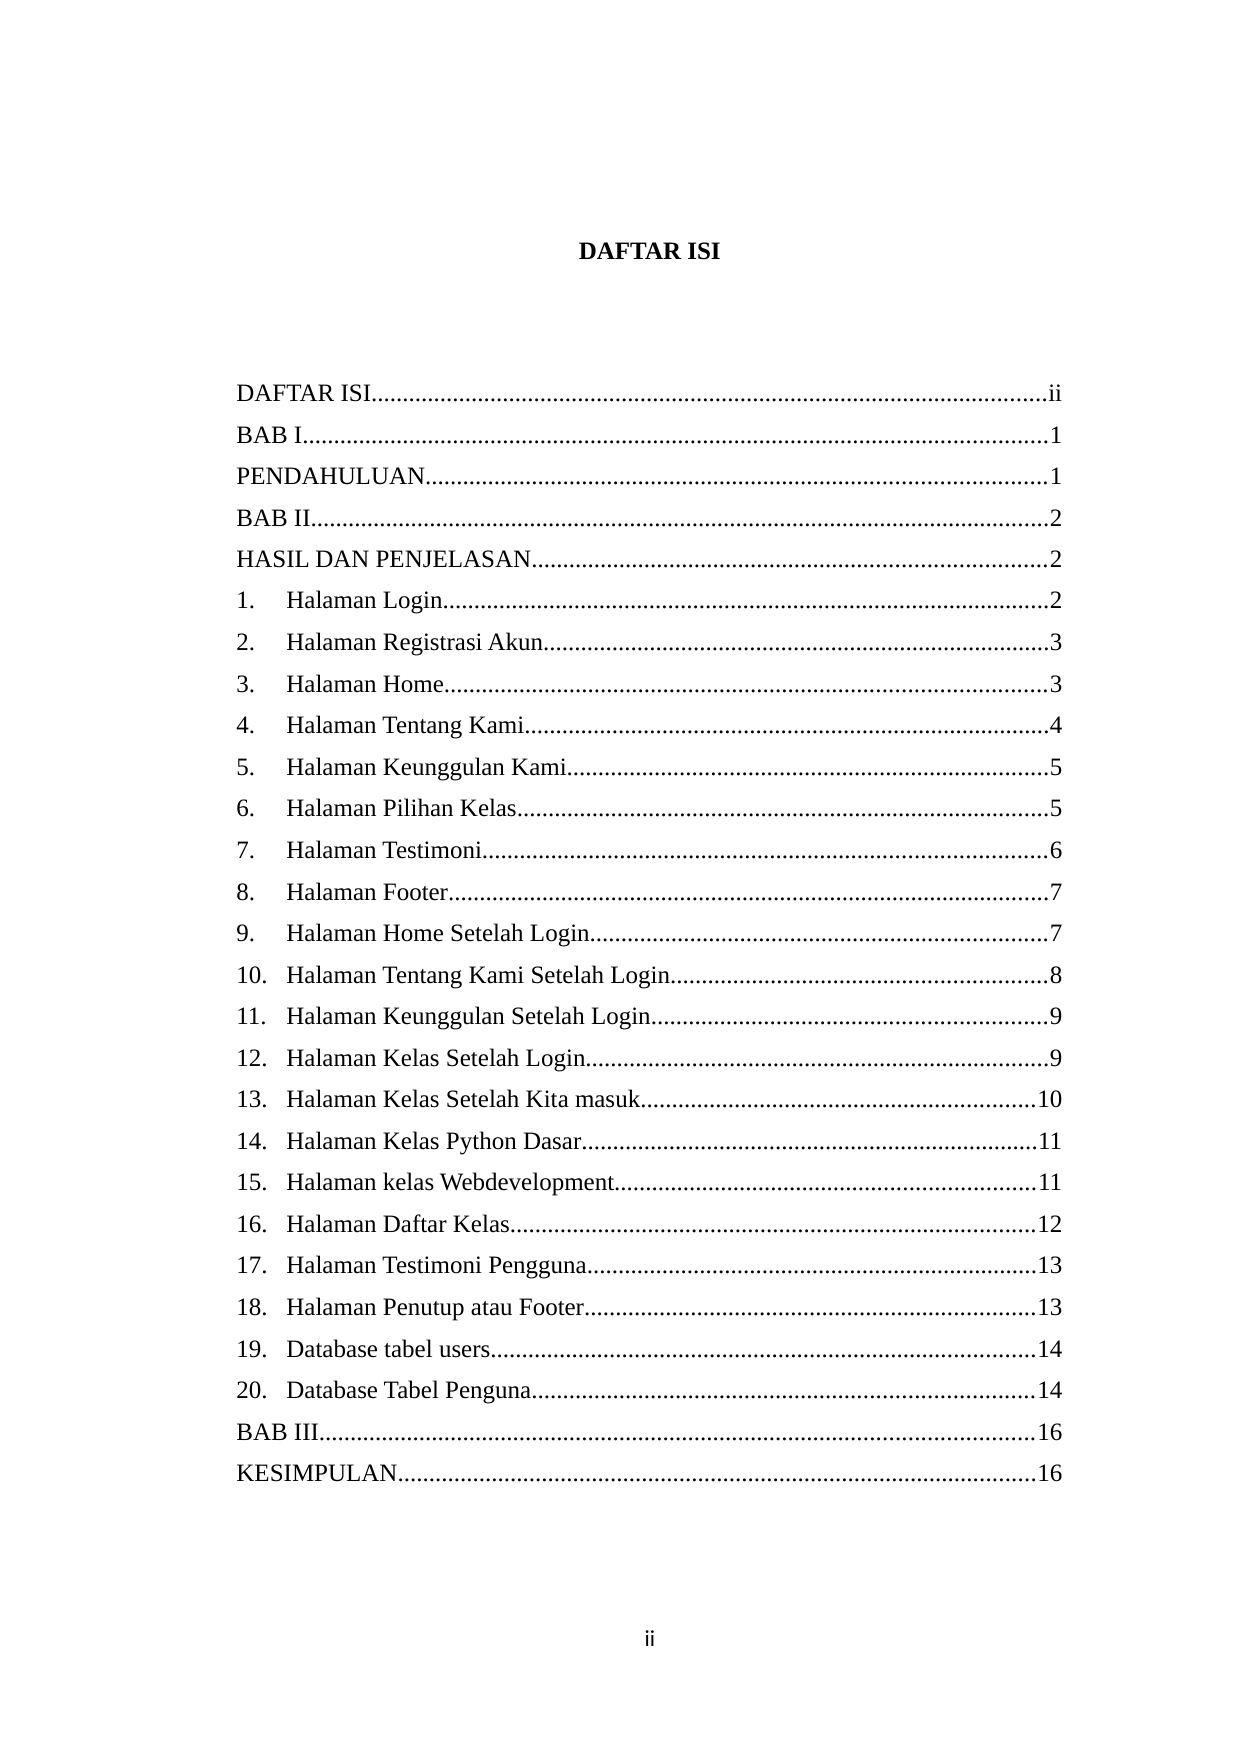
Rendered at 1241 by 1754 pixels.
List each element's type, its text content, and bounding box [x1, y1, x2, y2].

subtitle DAFTAR ISI [236, 236, 1063, 265]
